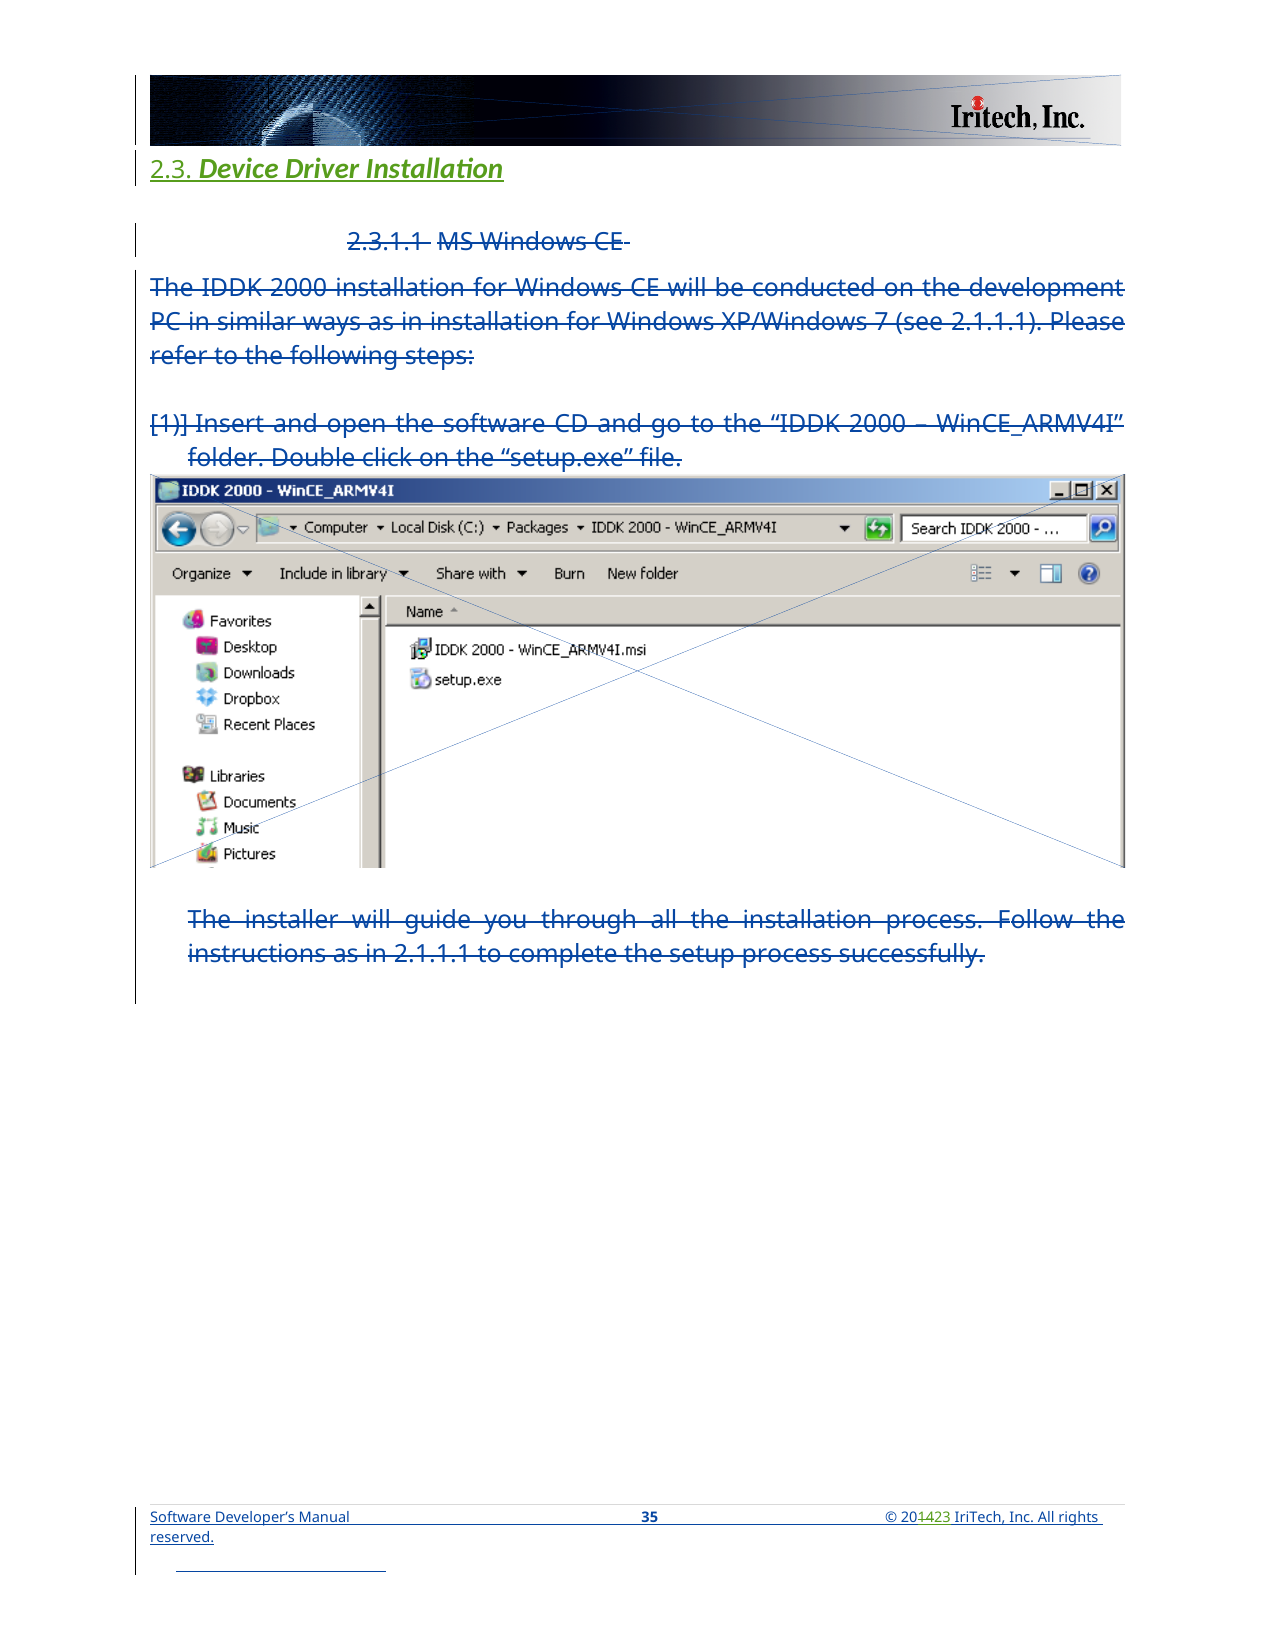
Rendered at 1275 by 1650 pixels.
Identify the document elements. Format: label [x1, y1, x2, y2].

picture [150, 76, 621, 145]
picture [166, 75, 1105, 109]
picture [640, 475, 1125, 867]
picture [650, 76, 1122, 145]
picture [155, 111, 1116, 146]
picture [153, 672, 1122, 868]
picture [153, 474, 1122, 670]
picture [150, 475, 634, 867]
